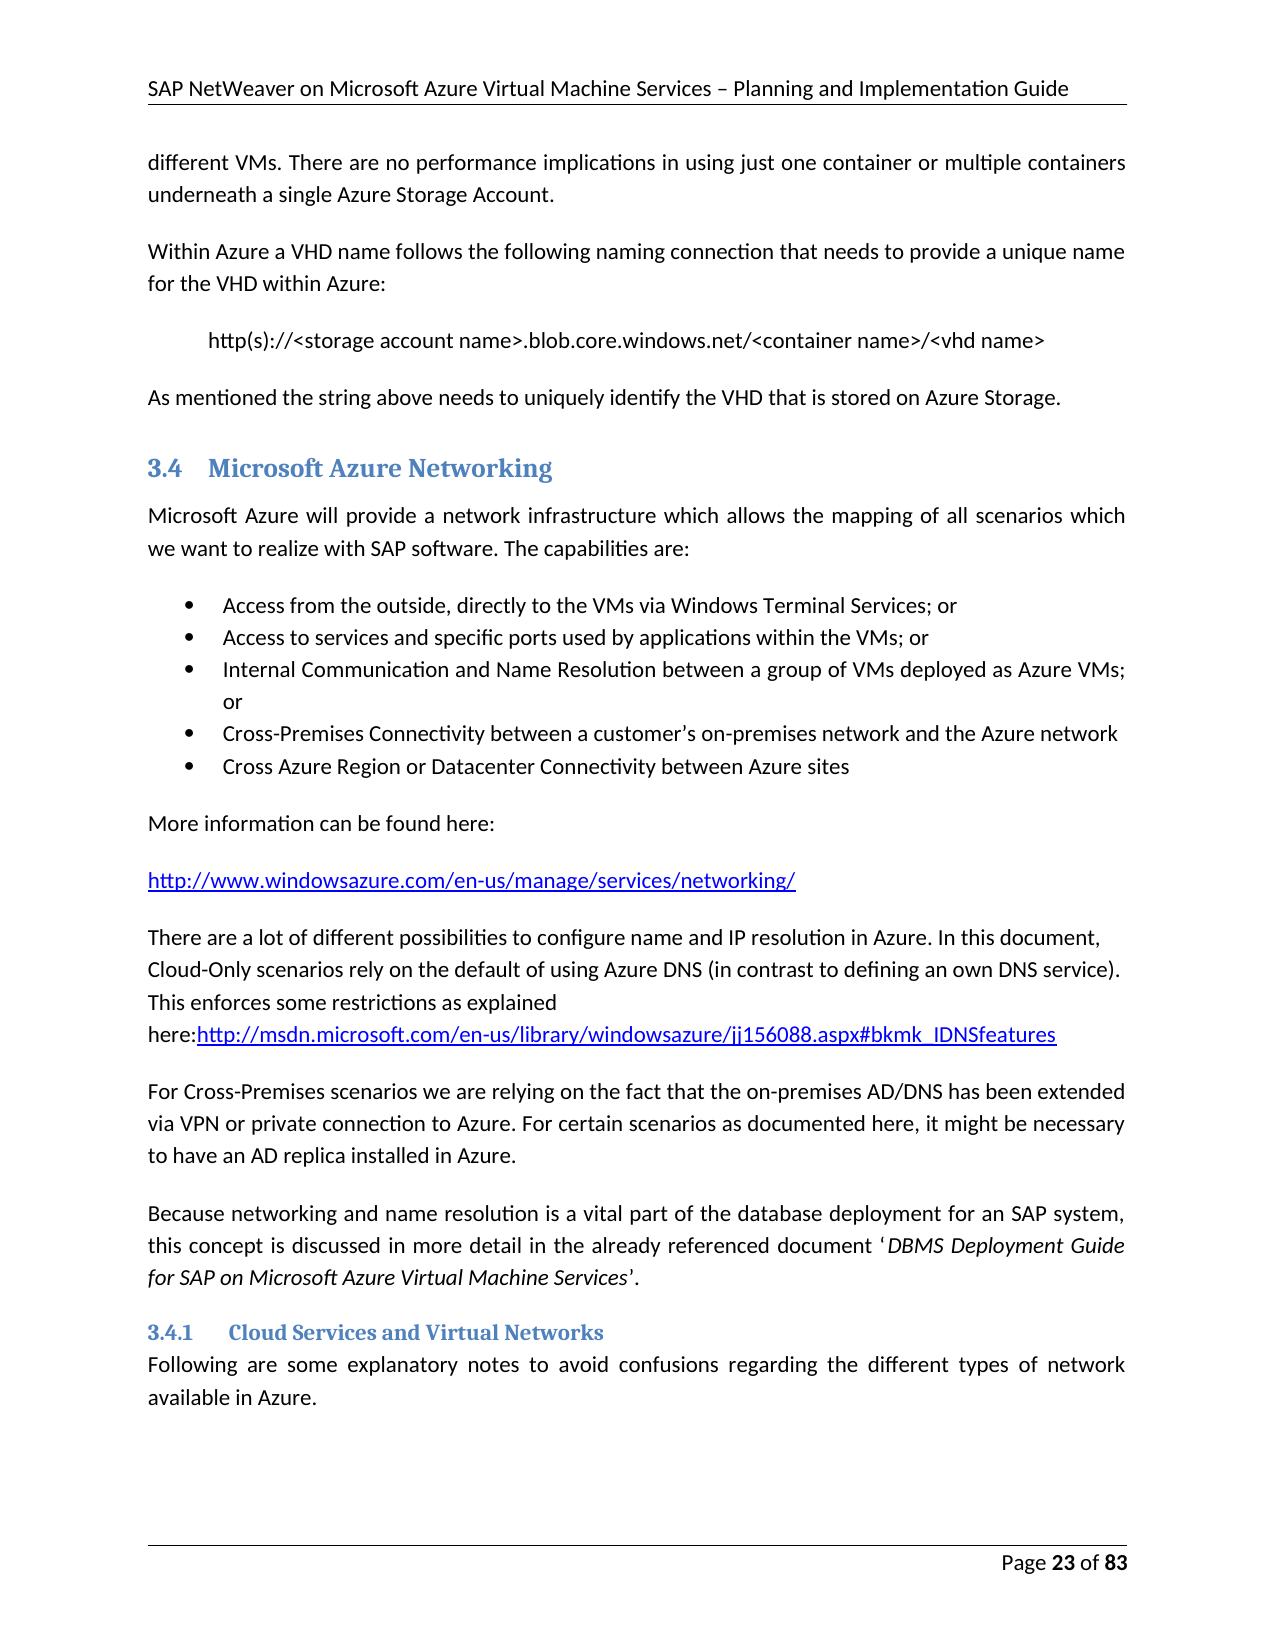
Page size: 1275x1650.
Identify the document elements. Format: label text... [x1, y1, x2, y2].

text More information can be found here: [148, 809, 1127, 837]
list Cross Azure Region or Datacenter Connectivity between Azure sites [185, 752, 1127, 780]
text http(s)://<storage account name>.blob.core.windows.net/<container name>/<vhd name> [148, 326, 1127, 354]
list Internal Communication and Name Resolution between a group of VMs deployed as Azure VMs; or [185, 655, 1127, 715]
subtitle Microsoft Azure Networking [148, 453, 1127, 484]
list Access to services and specific ports used by applications within the VMs; or [185, 623, 1127, 651]
list Cross-Premises Connectivity between a customer’s on-premises network and the Azure network [185, 719, 1127, 748]
text Within Azure a VHD name follows the following naming connection that needs to provide a unique name for the VHD within Azure: [148, 237, 1127, 297]
text http://www.windowsazure.com/en-us/manage/services/networking/ [148, 866, 1127, 894]
text There are a lot of different possibilities to configure name and IP resolution in Azure. In this document, Cloud-Only scenarios rely on the default of using Azure DNS (in contrast to defining an own DNS service). This enforces some restrictions as explained here:http://msdn.microsoft.com/en-us/library/windowsazure/jj156088.aspx#bkmk_IDNSfeatures [148, 923, 1127, 1048]
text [148, 148, 1127, 208]
subtitle Cloud Services and Virtual Networks [148, 1320, 1127, 1347]
text Microsoft Azure will provide a network infrastructure which allows the mapping of all scenarios which we want to realize with SAP software. The capabilities are: [148, 501, 1127, 562]
list Access from the outside, directly to the VMs via Windows Terminal Services; or [185, 591, 1127, 619]
text As mentioned the string above needs to uniquely identify the VHD that is stored on Azure Storage. [148, 383, 1127, 412]
text For Cross-Premises scenarios we are relying on the fact that the on-premises AD/DNS has been extended via VPN or private connection to Azure. For certain scenarios as documented here, it might be necessary to have an AD replica installed in Azure. [148, 1077, 1127, 1169]
text Following are some explanatory notes to avoid confusions regarding the different types of network available in Azure. [148, 1350, 1127, 1411]
text Because networking and name resolution is a vital part of the database deployment for an SAP system, this concept is discussed in more detail in the already referenced document ‘DBMS Deployment Guide for SAP on Microsoft Azure Virtual Machine Services’. [148, 1199, 1127, 1291]
